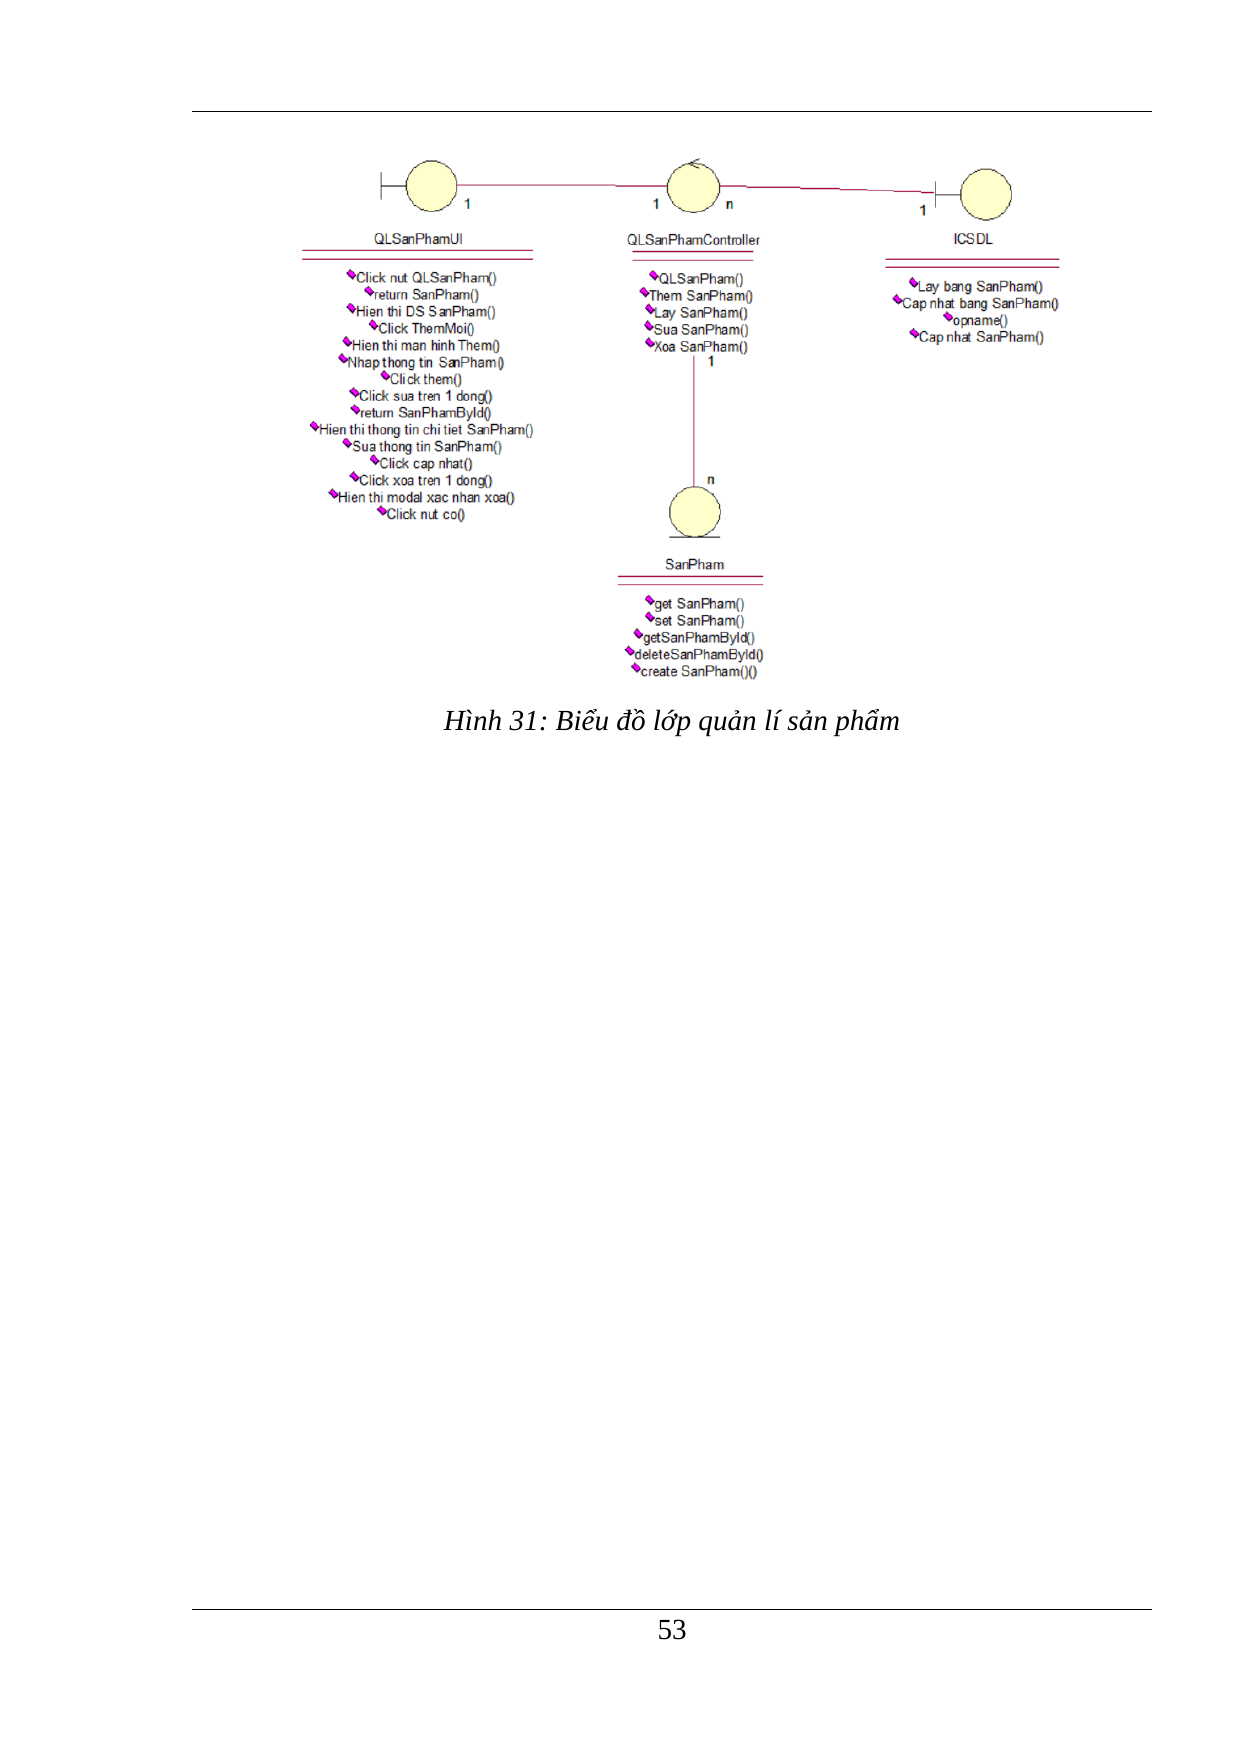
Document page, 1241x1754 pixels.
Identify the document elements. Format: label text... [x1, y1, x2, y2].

picture [268, 147, 1075, 687]
